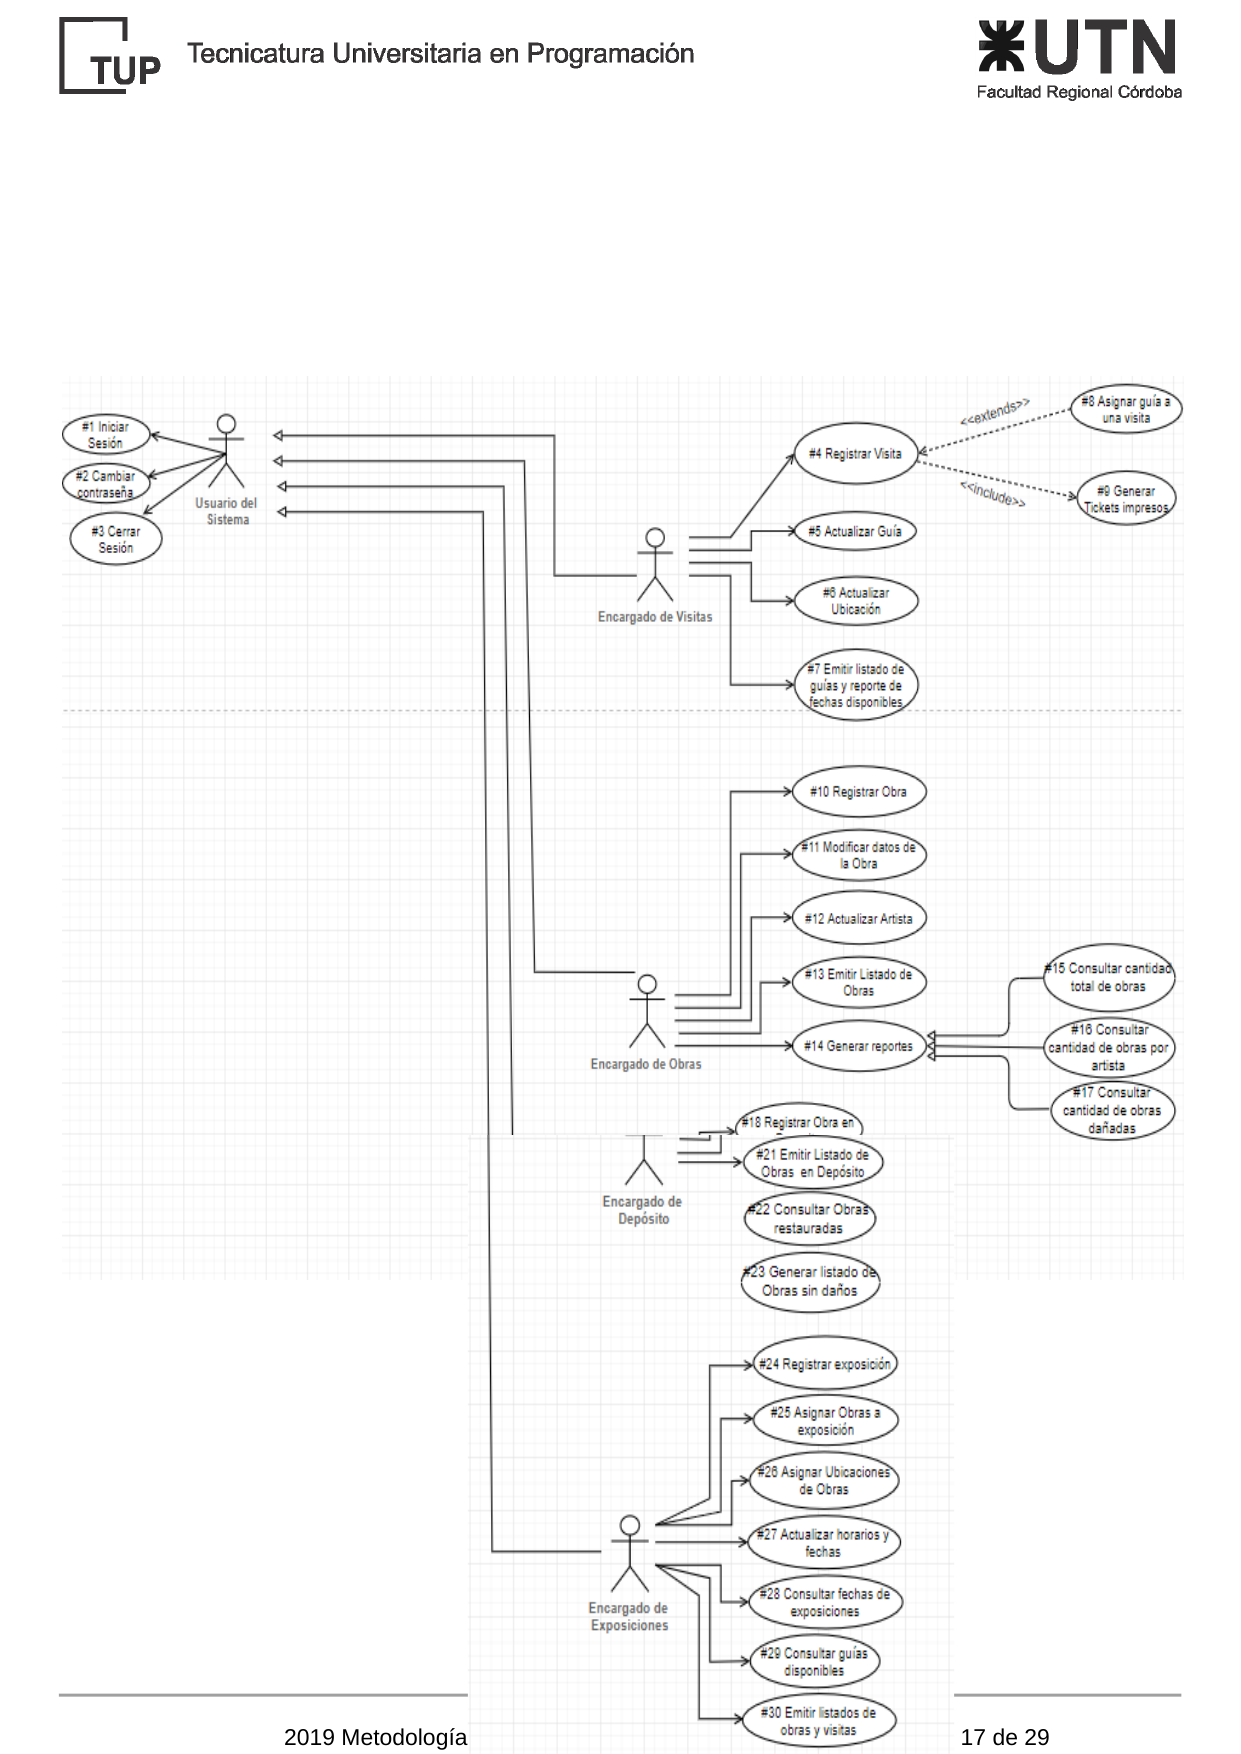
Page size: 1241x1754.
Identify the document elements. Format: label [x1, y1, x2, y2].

picture [59, 17, 1182, 101]
picture [62, 376, 1184, 1754]
